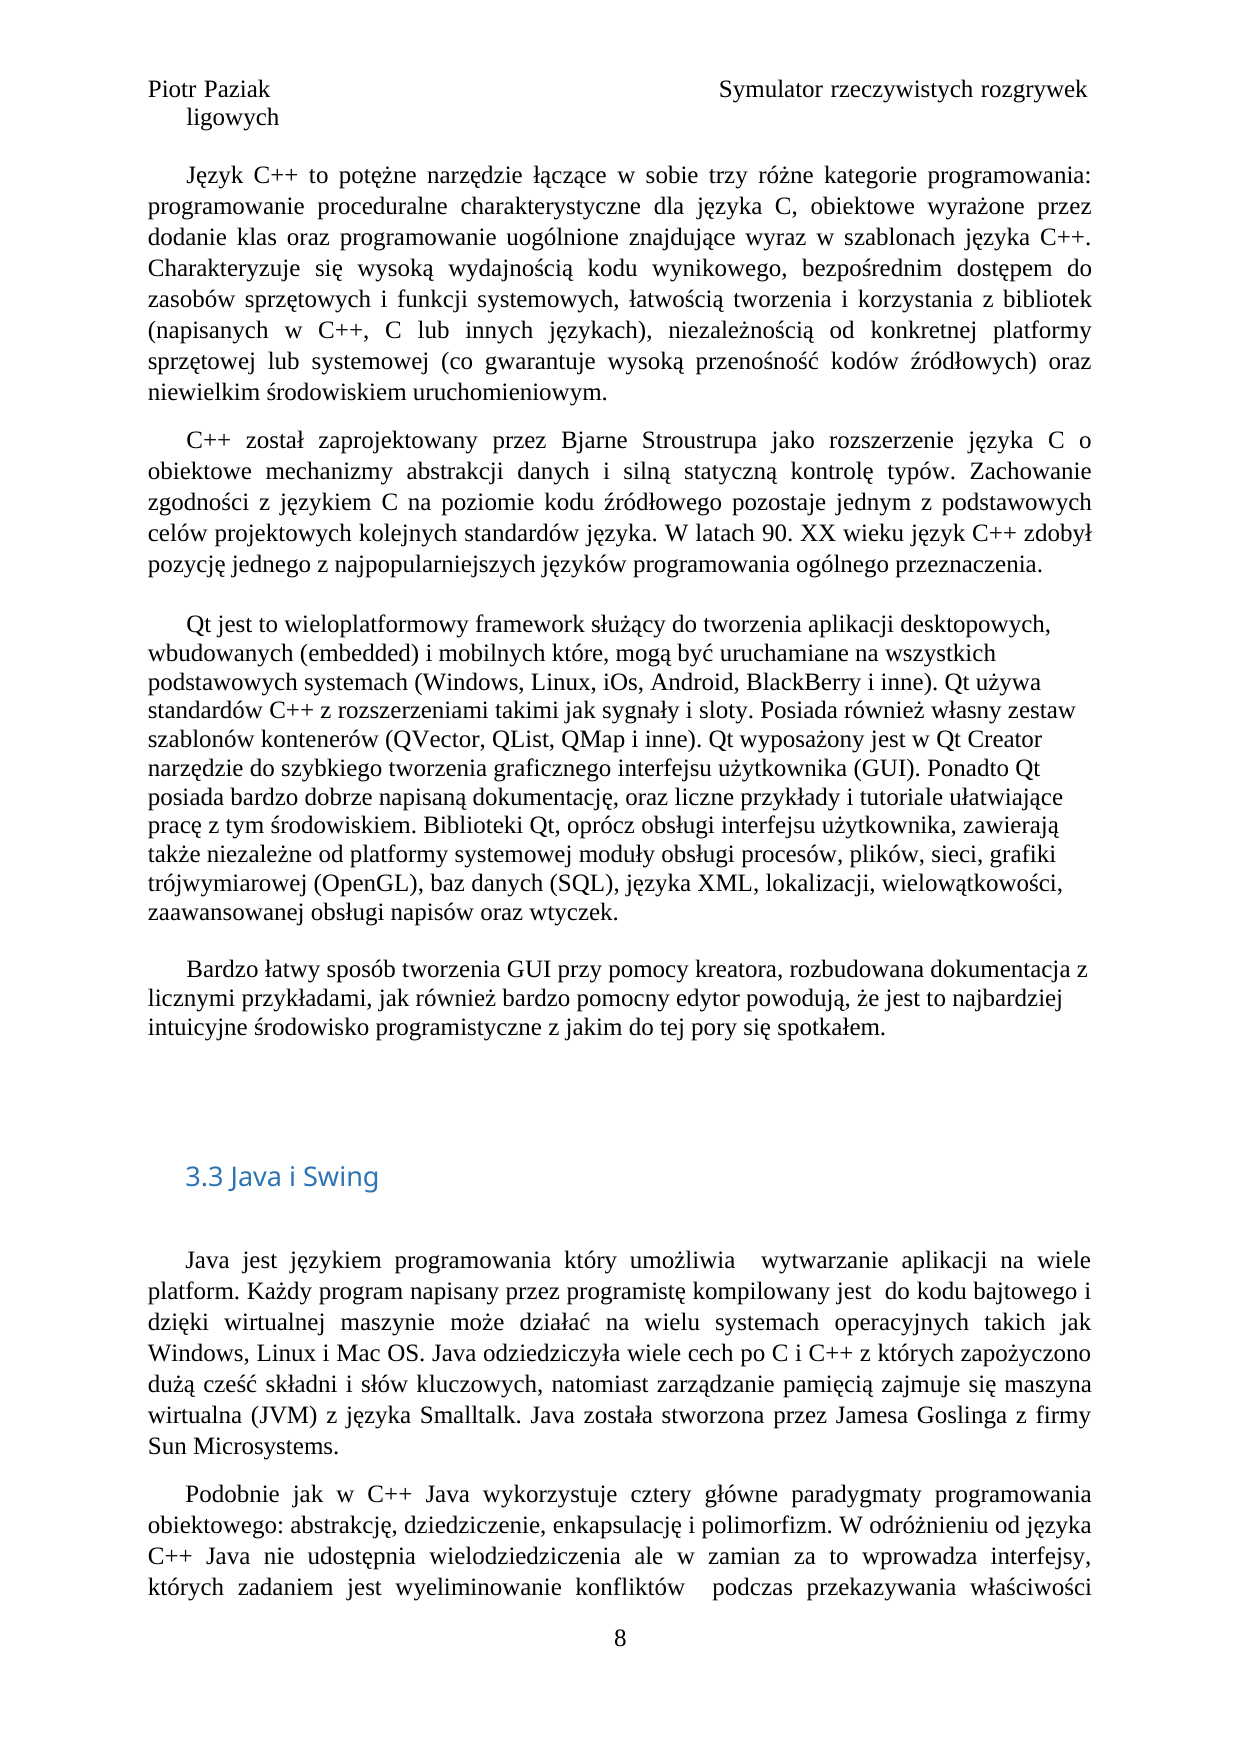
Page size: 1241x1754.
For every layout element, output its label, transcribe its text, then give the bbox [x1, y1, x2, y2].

text Język C++ to potężne narzędzie łączące w sobie trzy różne kategorie programowania: programowanie proceduralne charakterystyczne dla języka C, obiektowe wyrażone przez dodanie klas oraz programowanie uogólnione znajdujące wyraz w szablonach języka C++. Charakteryzuje się wysoką wydajnością kodu wynikowego, bezpośrednim dostępem do zasobów sprzętowych i funkcji systemowych, łatwością tworzenia i korzystania z bibliotek (napisanych w C++, C lub innych językach), niezależnością od konkretnej platformy sprzętowej lub systemowej (co gwarantuje wysoką przenośność kodów źródłowych) oraz niewielkim środowiskiem uruchomieniowym. [148, 160, 1092, 406]
text Java jest językiem programowania który umożliwia wytwarzanie aplikacji na wiele platform. Każdy program napisany przez programistę kompilowany jest do kodu bajtowego i dzięki wirtualnej maszynie może działać na wielu systemach operacyjnych takich jak Windows, Linux i Mac OS. Java odziedziczyła wiele cech po C i C++ z których zapożyczono dużą cześć składni i słów kluczowych, natomiast zarządzanie pamięcią zajmuje się maszyna wirtualna (JVM) z języka Smalltalk. Java została stworzona przez Jamesa Goslinga z firmy Sun Microsystems. [148, 1245, 1092, 1460]
subtitle 3.3 Java i Swing [185, 1158, 1092, 1195]
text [148, 1479, 1092, 1601]
text C++ został zaprojektowany przez Bjarne Stroustrupa jako rozszerzenie języka C o obiektowe mechanizmy abstrakcji danych i silną statyczną kontrolę typów. Zachowanie zgodności z językiem C na poziomie kodu źródłowego pozostaje jednym z podstawowych celów projektowych kolejnych standardów języka. W latach 90. XX wieku język C++ zdobył pozycję jednego z najpopularniejszych języków programowania ogólnego przeznaczenia. [148, 425, 1092, 578]
text Bardzo łatwy sposób tworzenia GUI przy pomocy kreatora, rozbudowana dokumentacja z licznymi przykładami, jak również bardzo pomocny edytor powodują, że jest to najbardziej intuicyjne środowisko programistyczne z jakim do tej pory się spotkałem. [148, 954, 1093, 1041]
text Qt jest to wieloplatformowy framework służący do tworzenia aplikacji desktopowych, wbudowanych (embedded) i mobilnych które, mogą być uruchamiane na wszystkich podstawowych systemach (Windows, Linux, iOs, Android, BlackBerry i inne). Qt używa standardów C++ z rozszerzeniami takimi jak sygnały i sloty. Posiada również własny zestaw szablonów kontenerów (QVector, QList, QMap i inne). Qt wyposażony jest w Qt Creator narzędzie do szybkiego tworzenia graficznego interfejsu użytkownika (GUI). Ponadto Qt posiada bardzo dobrze napisaną dokumentację, oraz liczne przykłady i tutoriale ułatwiające pracę z tym środowiskiem. Biblioteki Qt, oprócz obsługi interfejsu użytkownika, zawierają także niezależne od platformy systemowej moduły obsługi procesów, plików, sieci, grafiki trójwymiarowej (OpenGL), baz danych (SQL), języka XML, lokalizacji, wielowątkowości, zaawansowanej obsługi napisów oraz wtyczek. [148, 609, 1093, 925]
